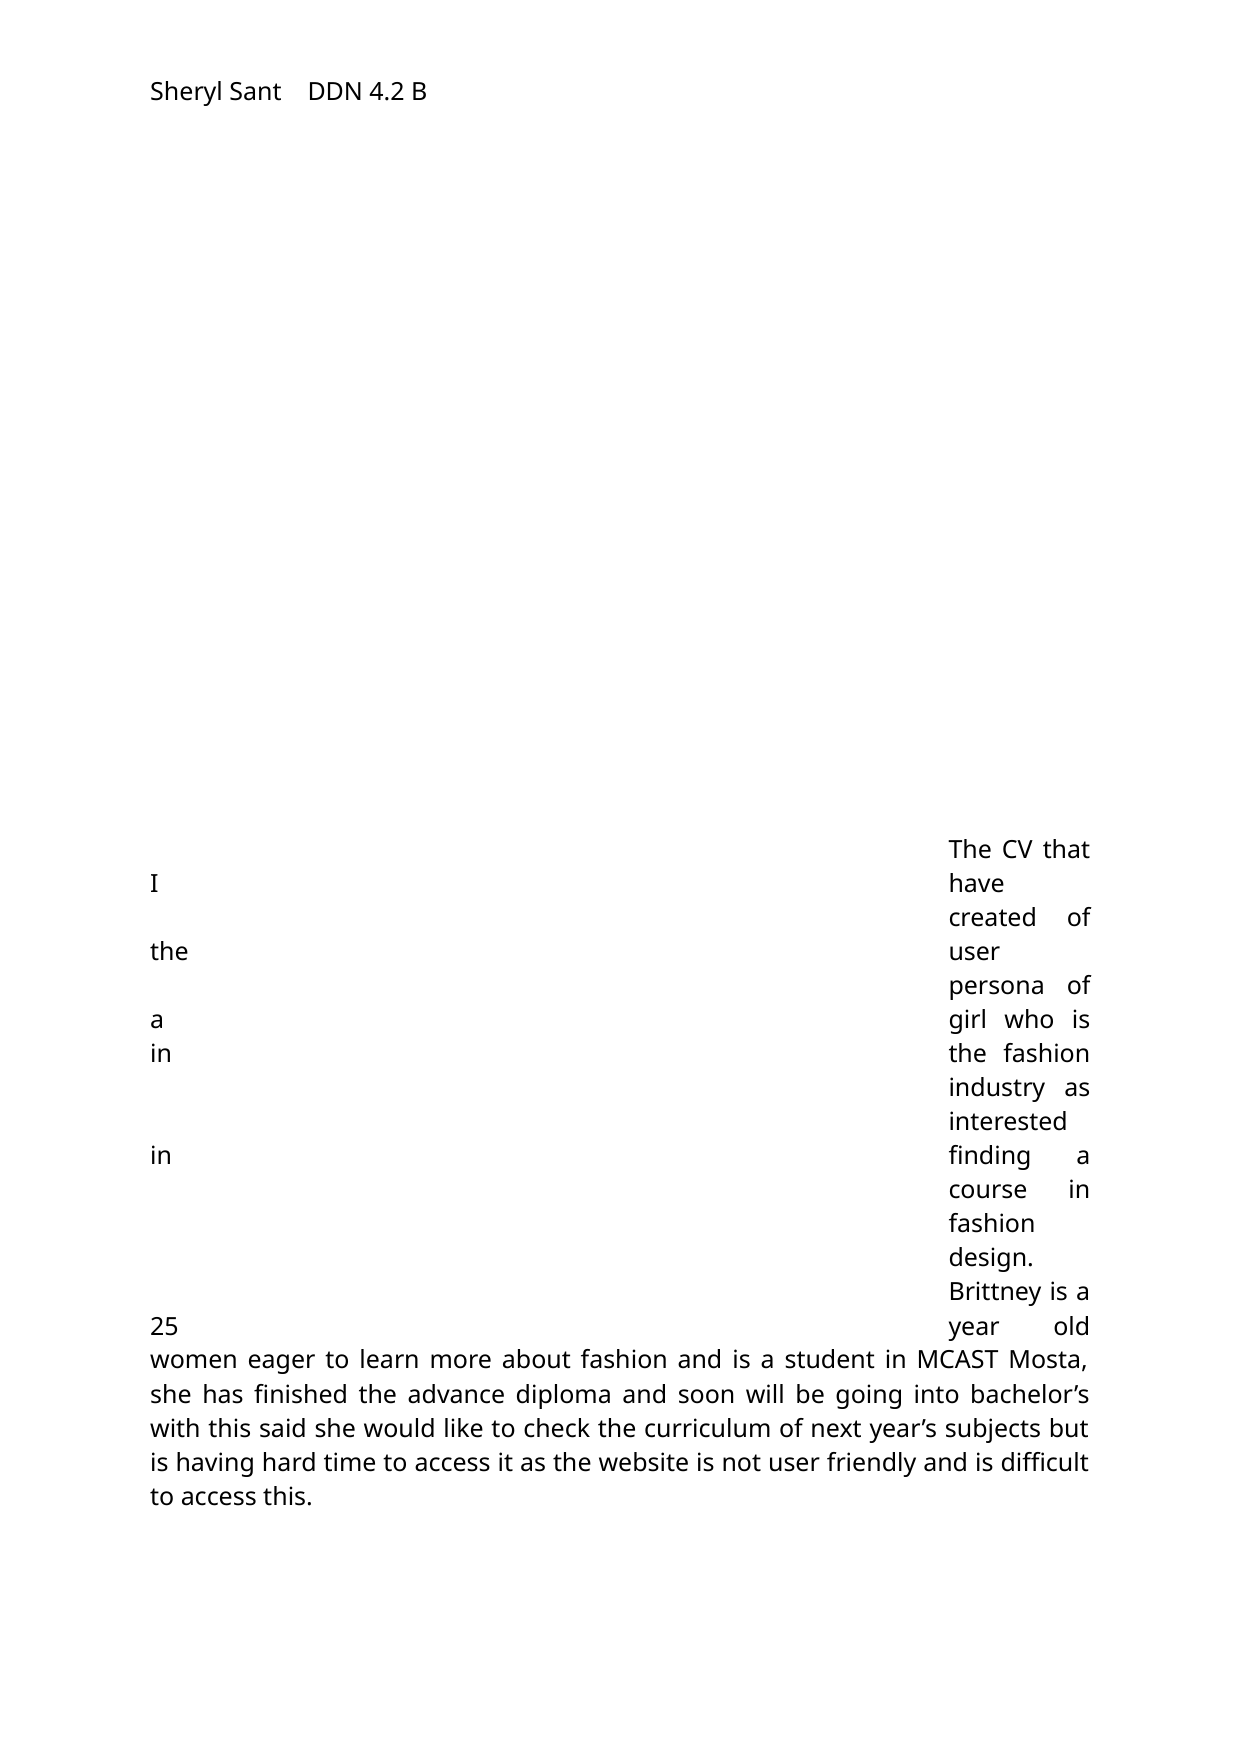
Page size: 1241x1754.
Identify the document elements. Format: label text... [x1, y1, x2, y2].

text The CV that I have created of the user persona of a girl who is in the fashion industry as interested in finding a course in fashion design. Brittney is a 25 year old women eager to learn more about fashion and is a student in MCAST Mosta, she has finished the advance diploma and soon will be going into bachelor’s with this said she would like to check the curriculum of next year’s subjects but is having hard time to access it as the website is not user friendly and is difficult to access this. [150, 831, 1090, 1512]
